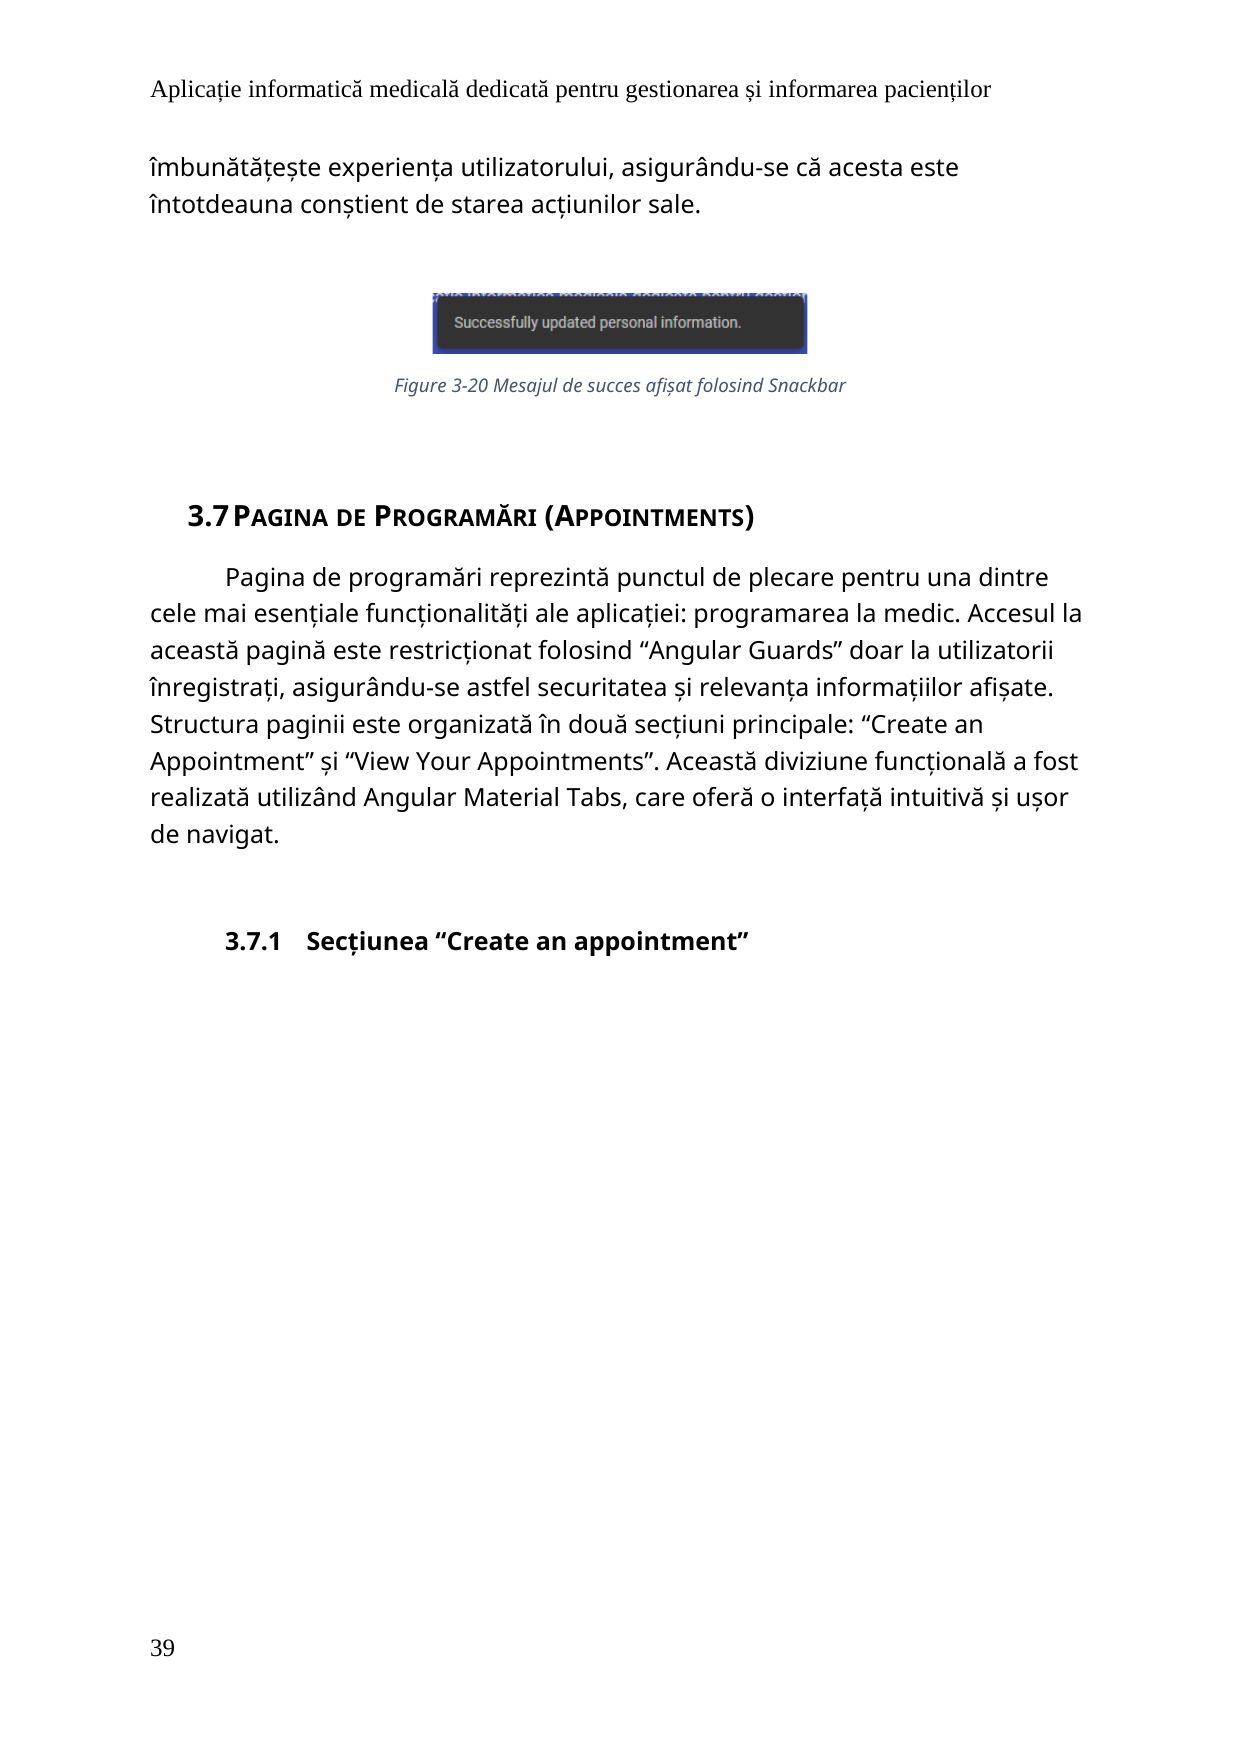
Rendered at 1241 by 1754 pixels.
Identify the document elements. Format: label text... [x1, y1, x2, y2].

text Pagina de programări reprezintă punctul de plecare pentru una dintre cele mai esențiale funcționalități ale aplicației: programarea la medic. Accesul la această pagină este restricționat folosind “Angular Guards” doar la utilizatorii înregistrați, asigurându-se astfel securitatea și relevanța informațiilor afișate. Structura paginii este organizată în două secțiuni principale: “Create an Appointment” și “View Your Appointments”. Această diviziune funcțională a fost realizată utilizând Angular Material Tabs, care oferă o interfață intuitivă și ușor de navigat. [150, 559, 1090, 851]
picture [432, 293, 808, 354]
subtitle Pagina de Programări (Appointments) [187, 495, 1090, 535]
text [150, 150, 1090, 221]
subtitle Secțiunea “Create an appointment” [225, 924, 1090, 958]
